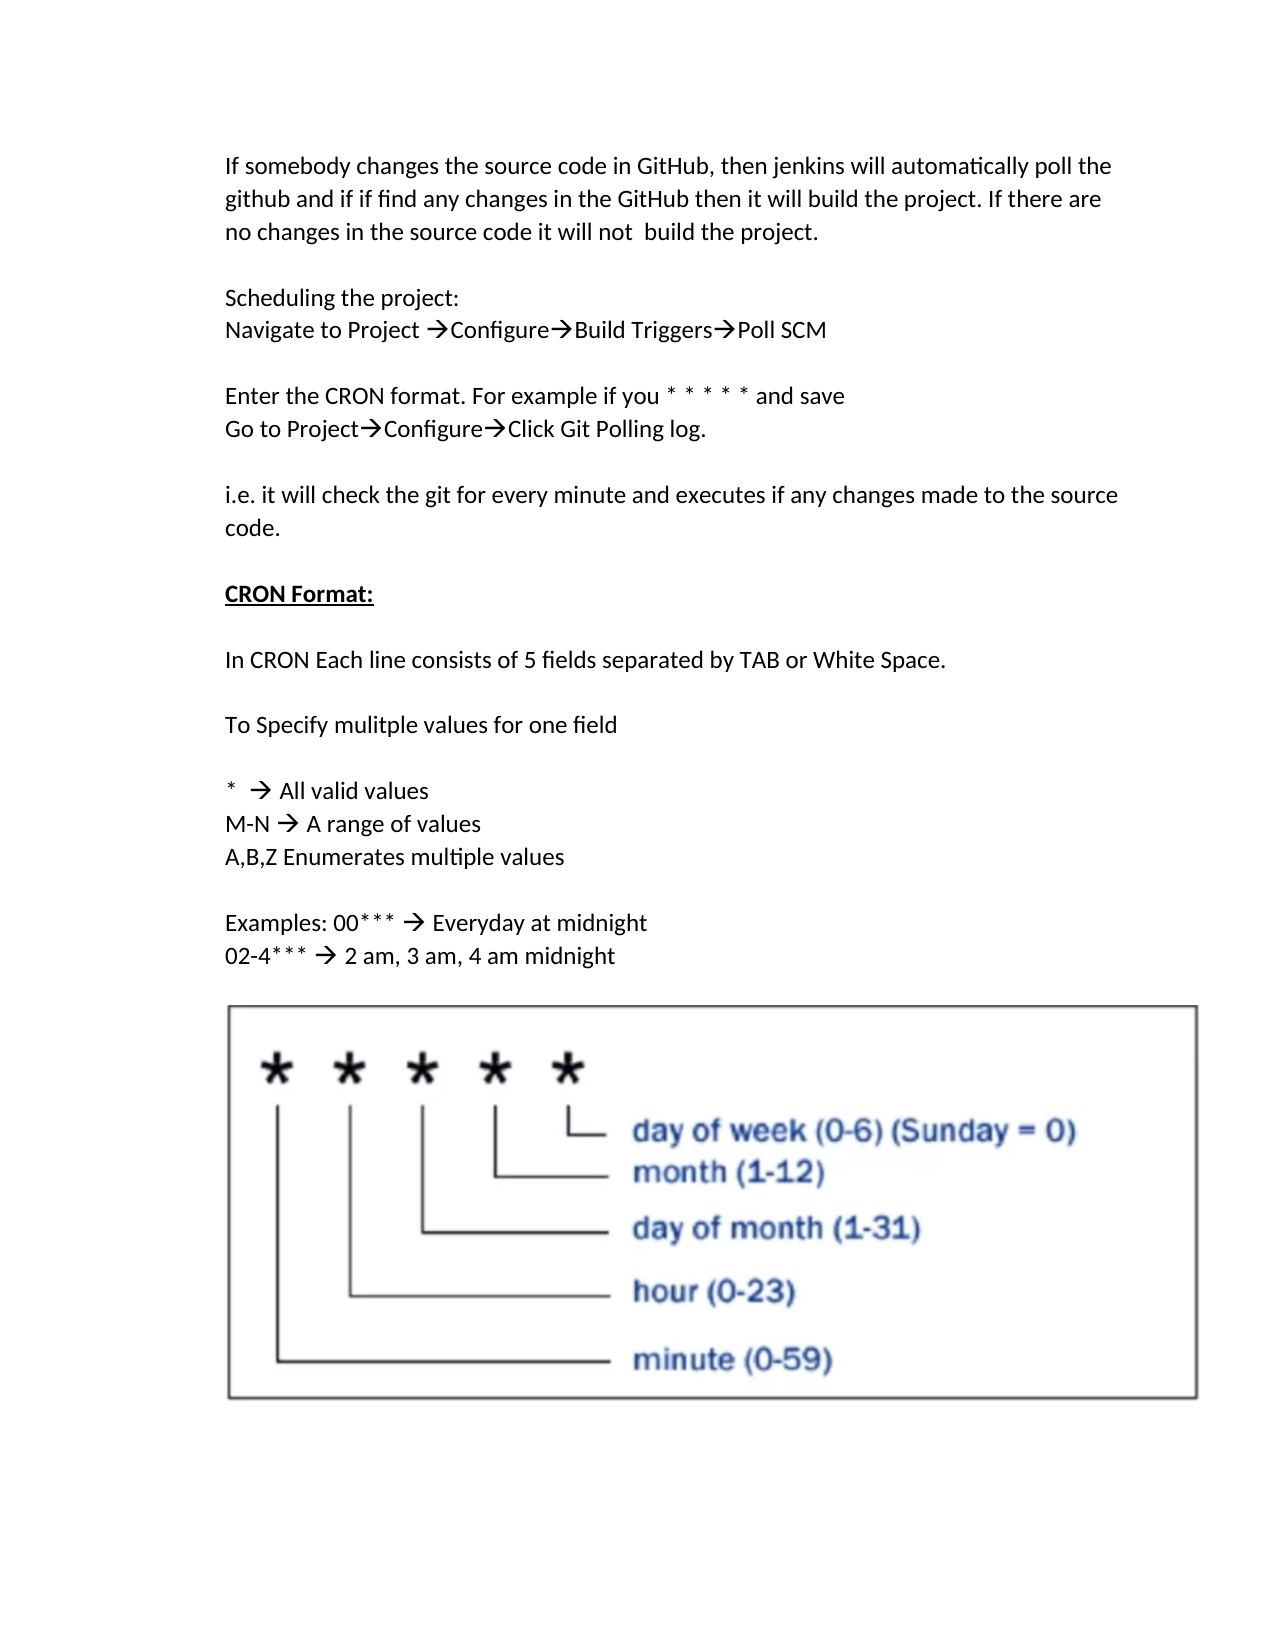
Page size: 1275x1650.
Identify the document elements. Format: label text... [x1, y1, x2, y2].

list CRON Format: [225, 578, 1125, 608]
list * All valid values [225, 775, 1125, 806]
list 02-4*** 2 am, 3 am, 4 am midnight [225, 940, 1125, 971]
list Examples: 00*** Everyday at midnight [225, 907, 1125, 938]
list To Specify mulitple values for one field [225, 709, 1125, 740]
list In CRON Each line consists of 5 fields separated by TAB or White Space. [225, 644, 1125, 674]
list Scheduling the project: [225, 282, 1125, 312]
list Enter the CRON format. For example if you * * * * * and save [225, 380, 1125, 411]
list Navigate to Project ConfigureBuild TriggersPoll SCM [225, 314, 1125, 345]
list If somebody changes the source code in GitHub, then jenkins will automatically poll the github and if if find any changes in the GitHub then it will build the project. If there are no changes in the source code it will not build the project. [225, 150, 1125, 246]
list A,B,Z Enumerates multiple values [225, 841, 1125, 872]
list i.e. it will check the git for every minute and executes if any changes made to the source code. [225, 479, 1125, 543]
list M-N A range of values [225, 808, 1125, 839]
picture [225, 1005, 1200, 1403]
list Go to ProjectConfigureClick Git Polling log. [225, 413, 1125, 444]
